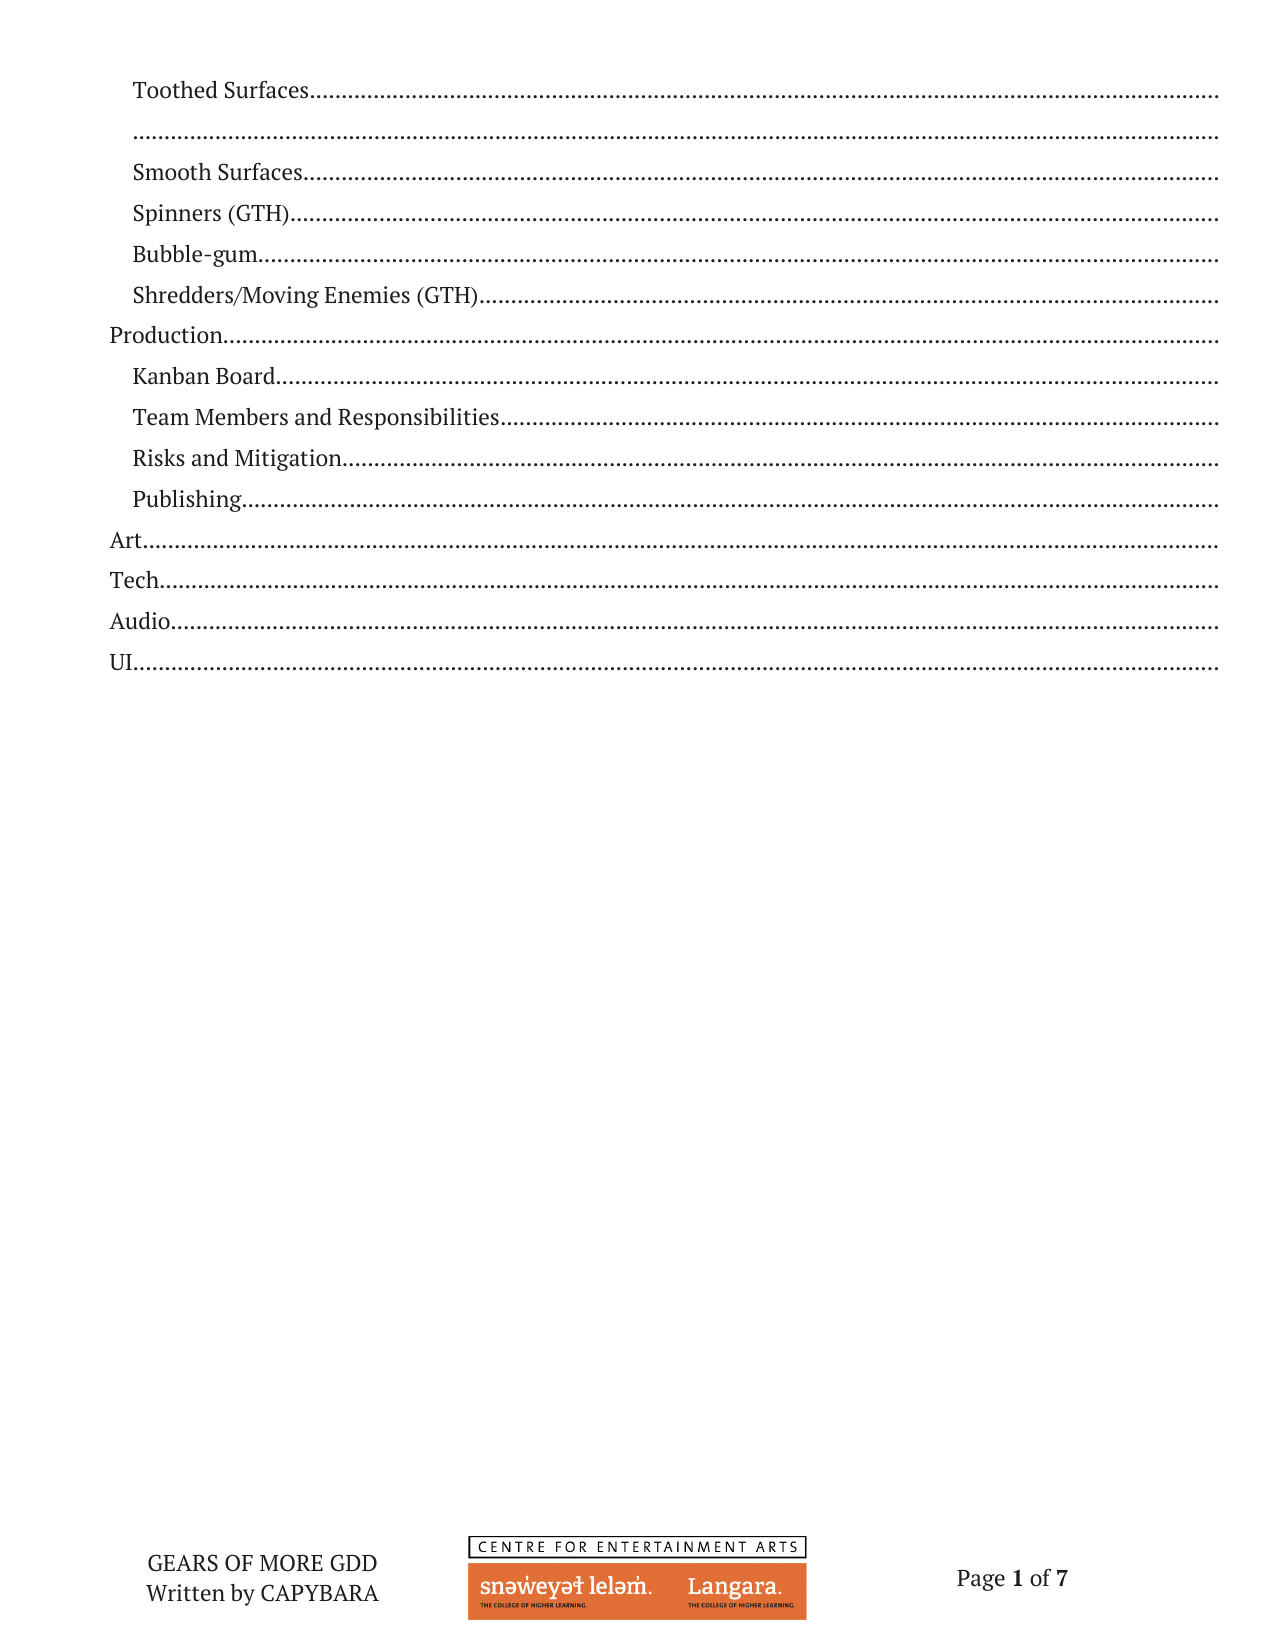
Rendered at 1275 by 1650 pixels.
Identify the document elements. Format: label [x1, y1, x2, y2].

picture [468, 1536, 807, 1620]
